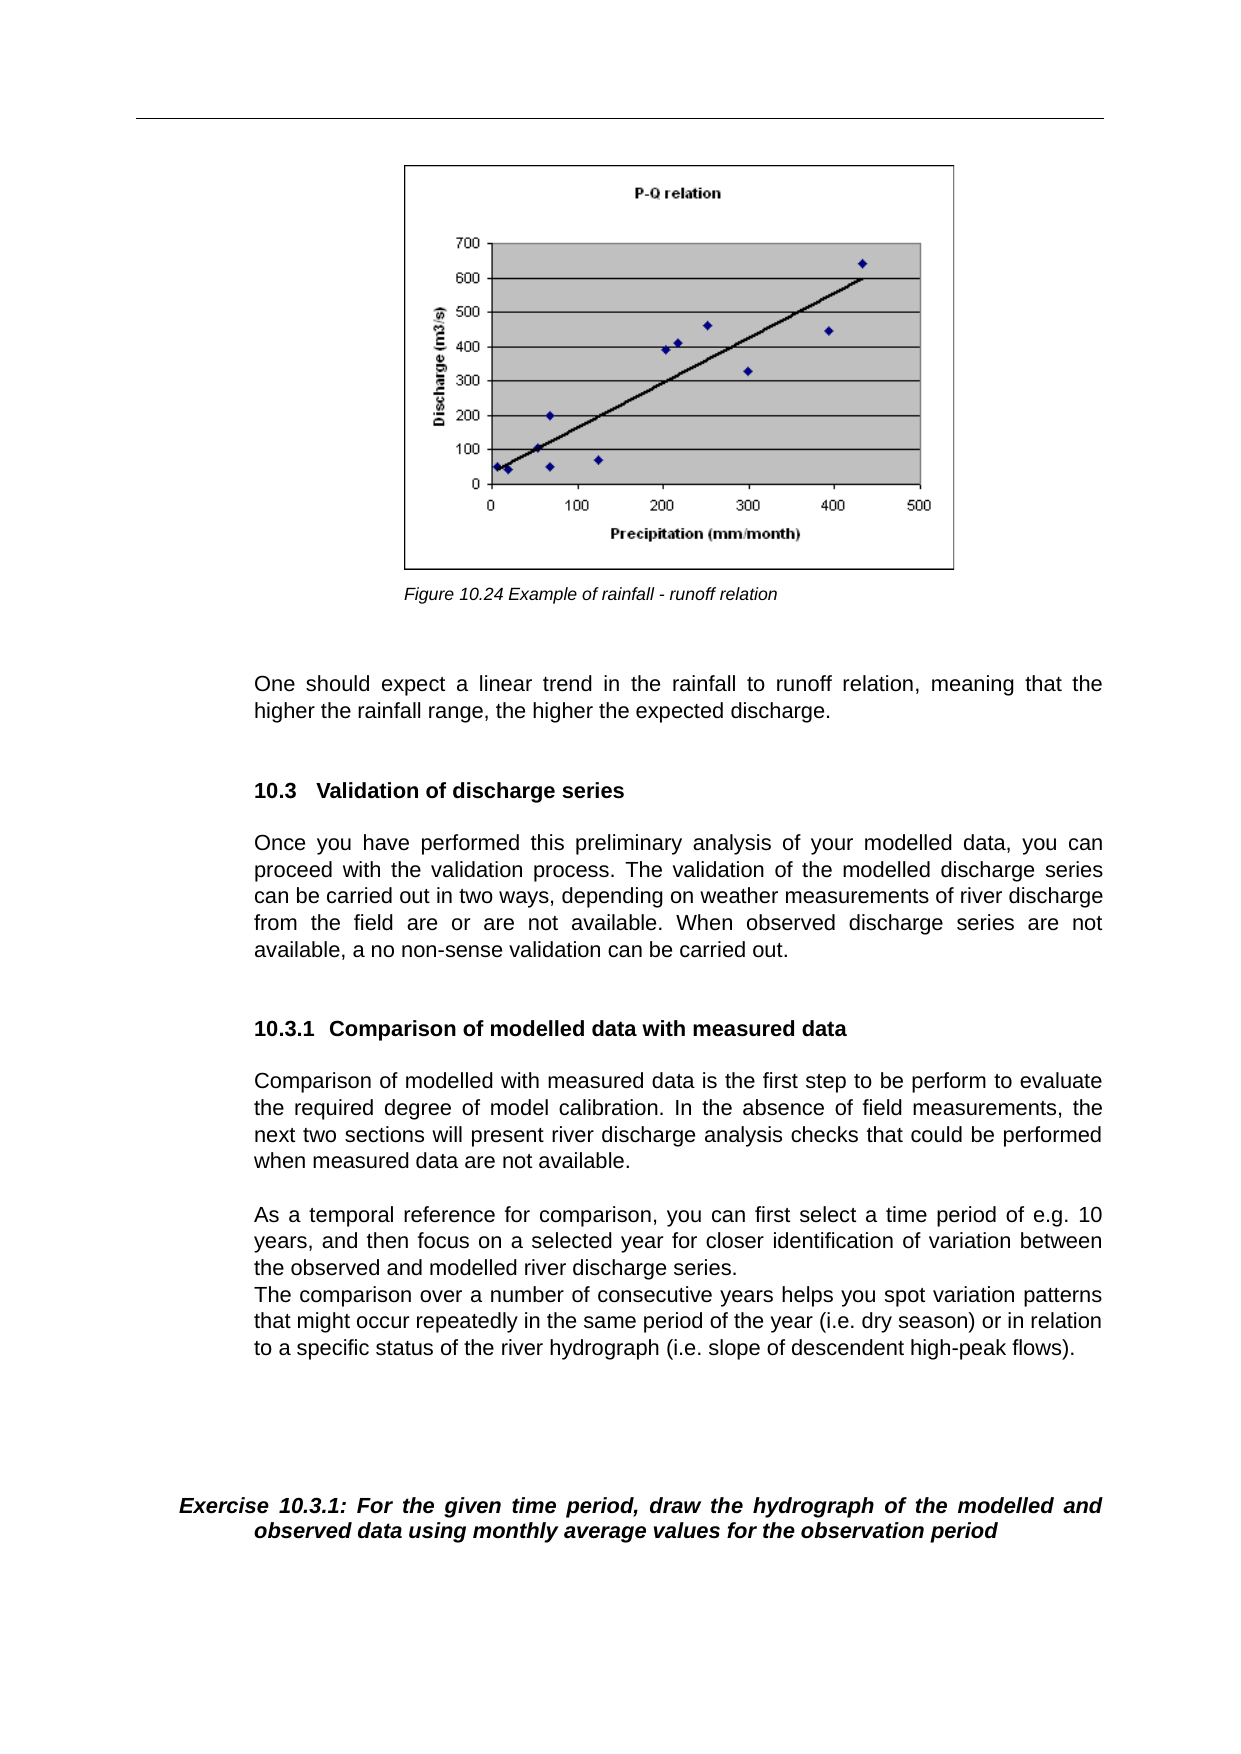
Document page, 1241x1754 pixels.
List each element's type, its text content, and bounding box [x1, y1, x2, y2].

text Comparison of modelled with measured data is the first step to be perform to evaluate the required degree of model calibration. In the absence of field measurements, the next two sections will present river discharge analysis checks that could be performed when measured data are not available. [254, 1068, 1104, 1173]
subtitle Exercise 10.3.1: For the given time period, draw the hydrograph of the modelled and observed data using monthly average values for the observation period [179, 1493, 1104, 1544]
text The comparison over a number of consecutive years helps you spot variation patterns that might occur repeatedly in the same period of the year (i.e. dry season) or in relation to a specific status of the river hydrograph (i.e. slope of descendent high-peak flows). [254, 1282, 1104, 1360]
picture [404, 165, 955, 570]
text As a temporal reference for comparison, you can first select a time period of e.g. 10 years, and then focus on a selected year for closer identification of variation between the observed and modelled river discharge series. [254, 1202, 1104, 1280]
subtitle Comparison of modelled data with measured data [254, 1016, 1104, 1042]
text One should expect a linear trend in the rainfall to runoff relation, meaning that the higher the rainfall range, the higher the expected discharge. [254, 671, 1104, 723]
text Once you have performed this preliminary analysis of your modelled data, you can proceed with the validation process. The validation of the modelled discharge series can be carried out in two ways, depending on weather measurements of river discharge from the field are or are not available. When observed discharge series are not available, a no non-sense validation can be carried out. [254, 830, 1104, 962]
subtitle Validation of discharge series [254, 778, 1104, 803]
